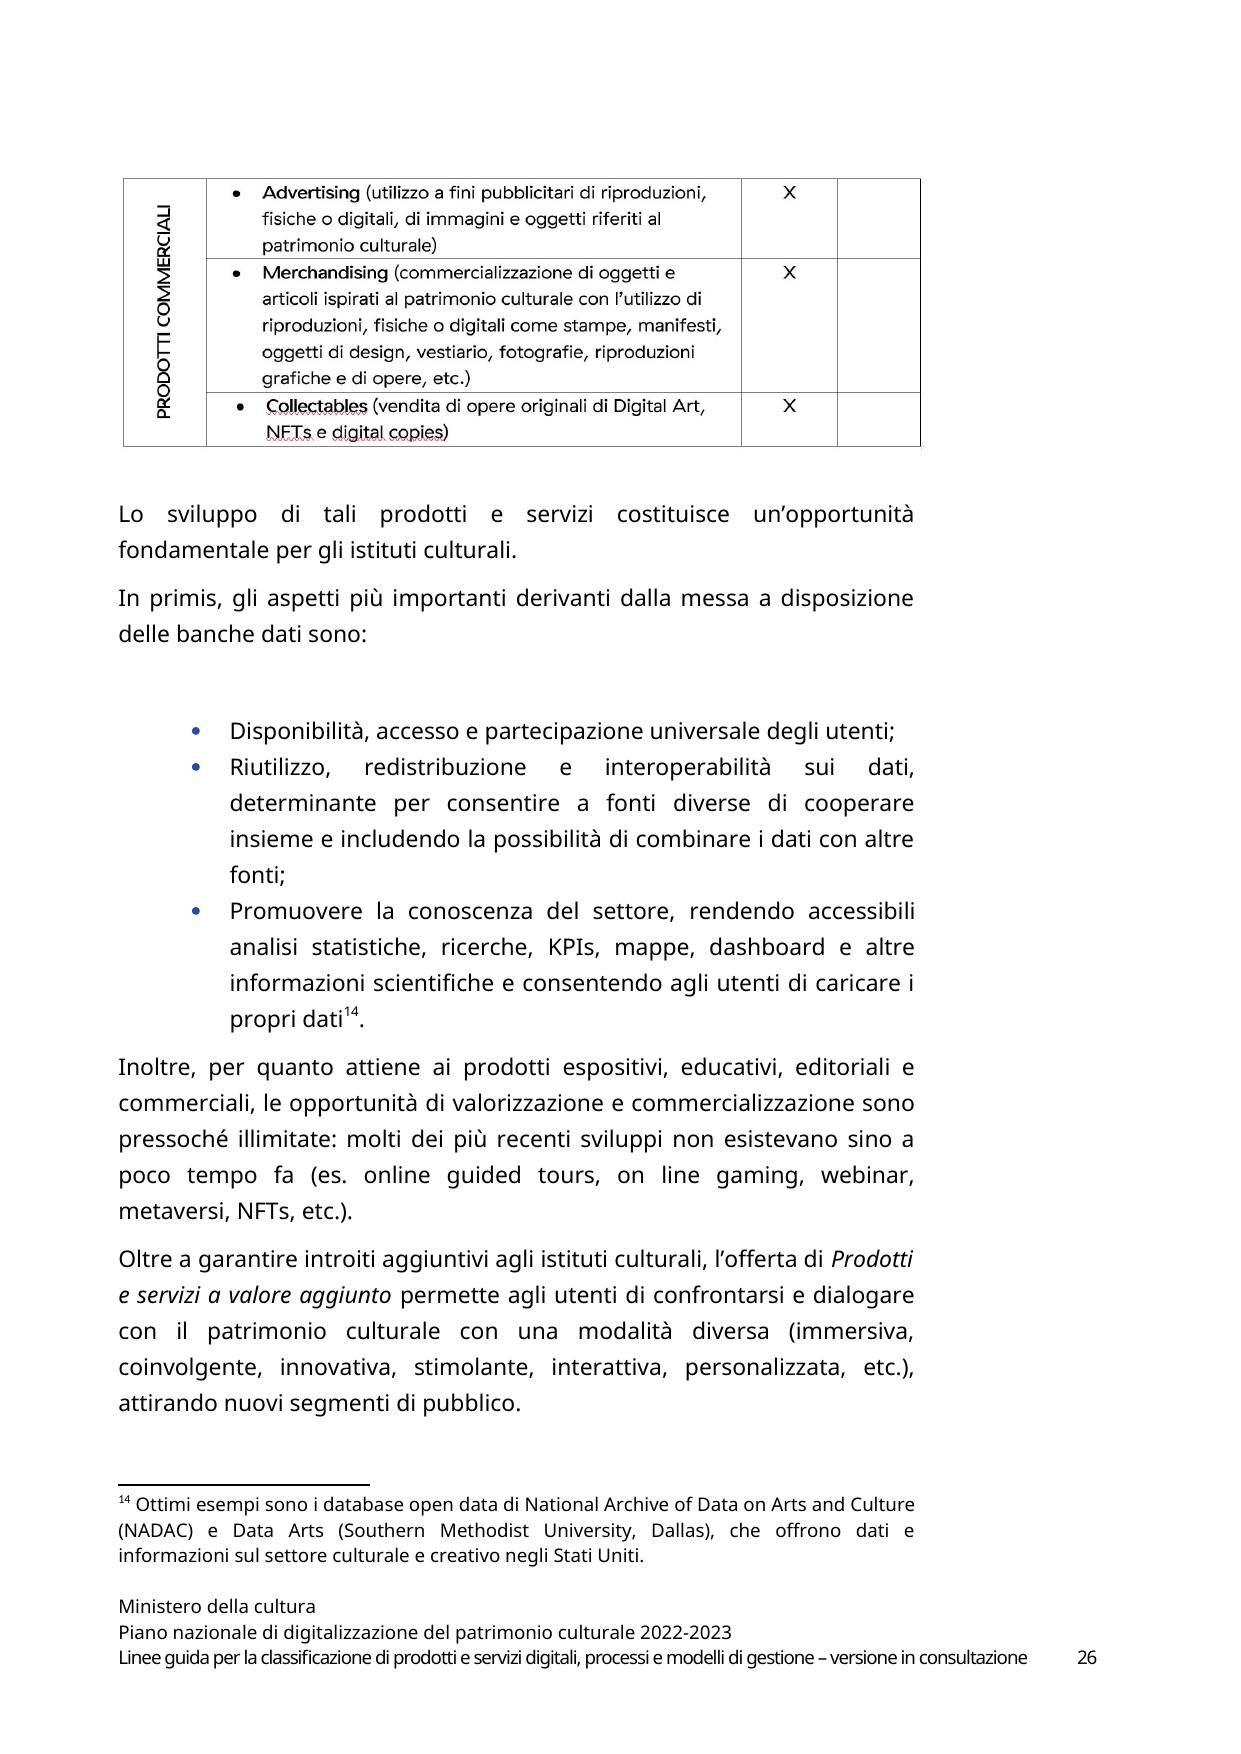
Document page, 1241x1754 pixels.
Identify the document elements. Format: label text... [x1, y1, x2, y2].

text Lo sviluppo di tali prodotti e servizi costituisce un’opportunità fondamentale per gli istituti culturali. [118, 498, 916, 565]
text In primis, gli aspetti più importanti derivanti dalla messa a disposizione delle banche dati sono: [118, 582, 916, 649]
list Promuovere la conoscenza del settore, rendendo accessibili analisi statistiche, ricerche, KPIs, mappe, dashboard e altre informazioni scientifiche e consentendo agli utenti di caricare i propri dati. [192, 895, 916, 1034]
list Riutilizzo, redistribuzione e interoperabilità sui dati, determinante per consentire a fonti diverse di cooperare insieme e includendo la possibilità di combinare i dati con altre fonti; [192, 751, 916, 890]
text Inoltre, per quanto attiene ai prodotti espositivi, educativi, editoriali e commerciali, le opportunità di valorizzazione e commercializzazione sono pressoché illimitate: molti dei più recenti sviluppi non esistevano sino a poco tempo fa (es. online guided tours, on line gaming, webinar, metaversi, NFTs, etc.). [118, 1051, 916, 1226]
list Disponibilità, accesso e partecipazione universale degli utenti; [192, 715, 916, 746]
picture [118, 174, 925, 450]
text Oltre a garantire introiti aggiuntivi agli istituti culturali, l’offerta di Prodotti e servizi a valore aggiunto permette agli utenti di confrontarsi e dialogare con il patrimonio culturale con una modalità diversa (immersiva, coinvolgente, innovativa, stimolante, interattiva, personalizzata, etc.), attirando nuovi segmenti di pubblico. [118, 1243, 916, 1418]
